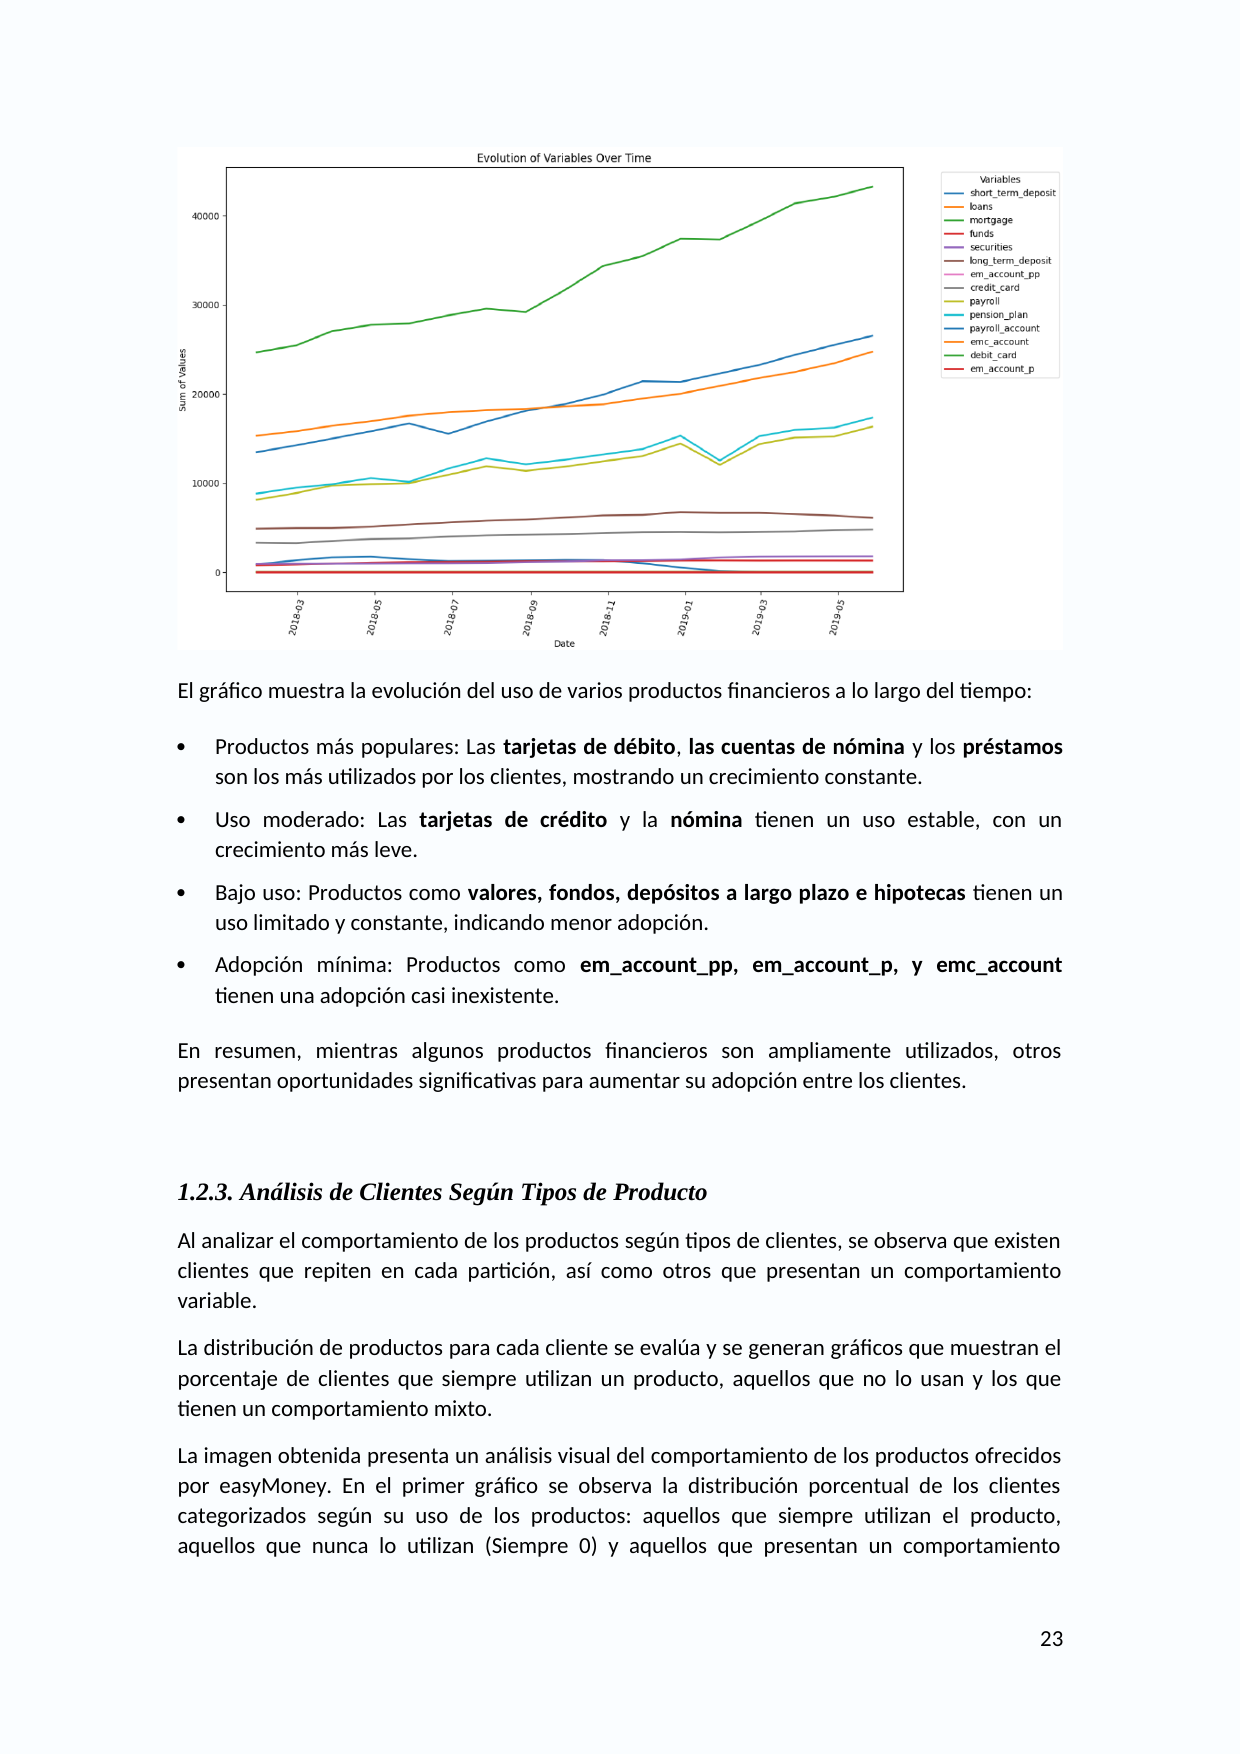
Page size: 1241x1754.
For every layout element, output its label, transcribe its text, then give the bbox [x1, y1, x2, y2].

text Al analizar el comportamiento de los productos según tipos de clientes, se observa que existen clientes que repiten en cada partición, así como otros que presentan un comportamiento variable. [177, 1226, 1063, 1315]
text El gráfico muestra la evolución del uso de varios productos financieros a lo largo del tiempo: [177, 677, 1063, 705]
text La distribución de productos para cada cliente se evalúa y se generan gráficos que muestran el porcentaje de clientes que siempre utilizan un producto, aquellos que no lo usan y los que tienen un comportamiento mixto. [177, 1333, 1063, 1422]
text En resumen, mientras algunos productos financieros son ampliamente utilizados, otros presentan oportunidades significativas para aumentar su adopción entre los clientes. [177, 1036, 1063, 1094]
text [177, 1441, 1063, 1559]
list Adopción mínima: Productos como em_account_pp, em_account_p, y emc_account tienen una adopción casi inexistente. [177, 951, 1063, 1009]
picture [177, 147, 1063, 650]
subtitle 1.2.3. Análisis de Clientes Según Tipos de Producto [177, 1177, 1063, 1205]
list Uso moderado: Las tarjetas de crédito y la nómina tienen un uso estable, con un crecimiento más leve. [177, 805, 1063, 863]
list Productos más populares: Las tarjetas de débito, las cuentas de nómina y los préstamos son los más utilizados por los clientes, mostrando un crecimiento constante. [177, 732, 1063, 790]
list Bajo uso: Productos como valores, fondos, depósitos a largo plazo e hipotecas tienen un uso limitado y constante, indicando menor adopción. [177, 878, 1063, 936]
